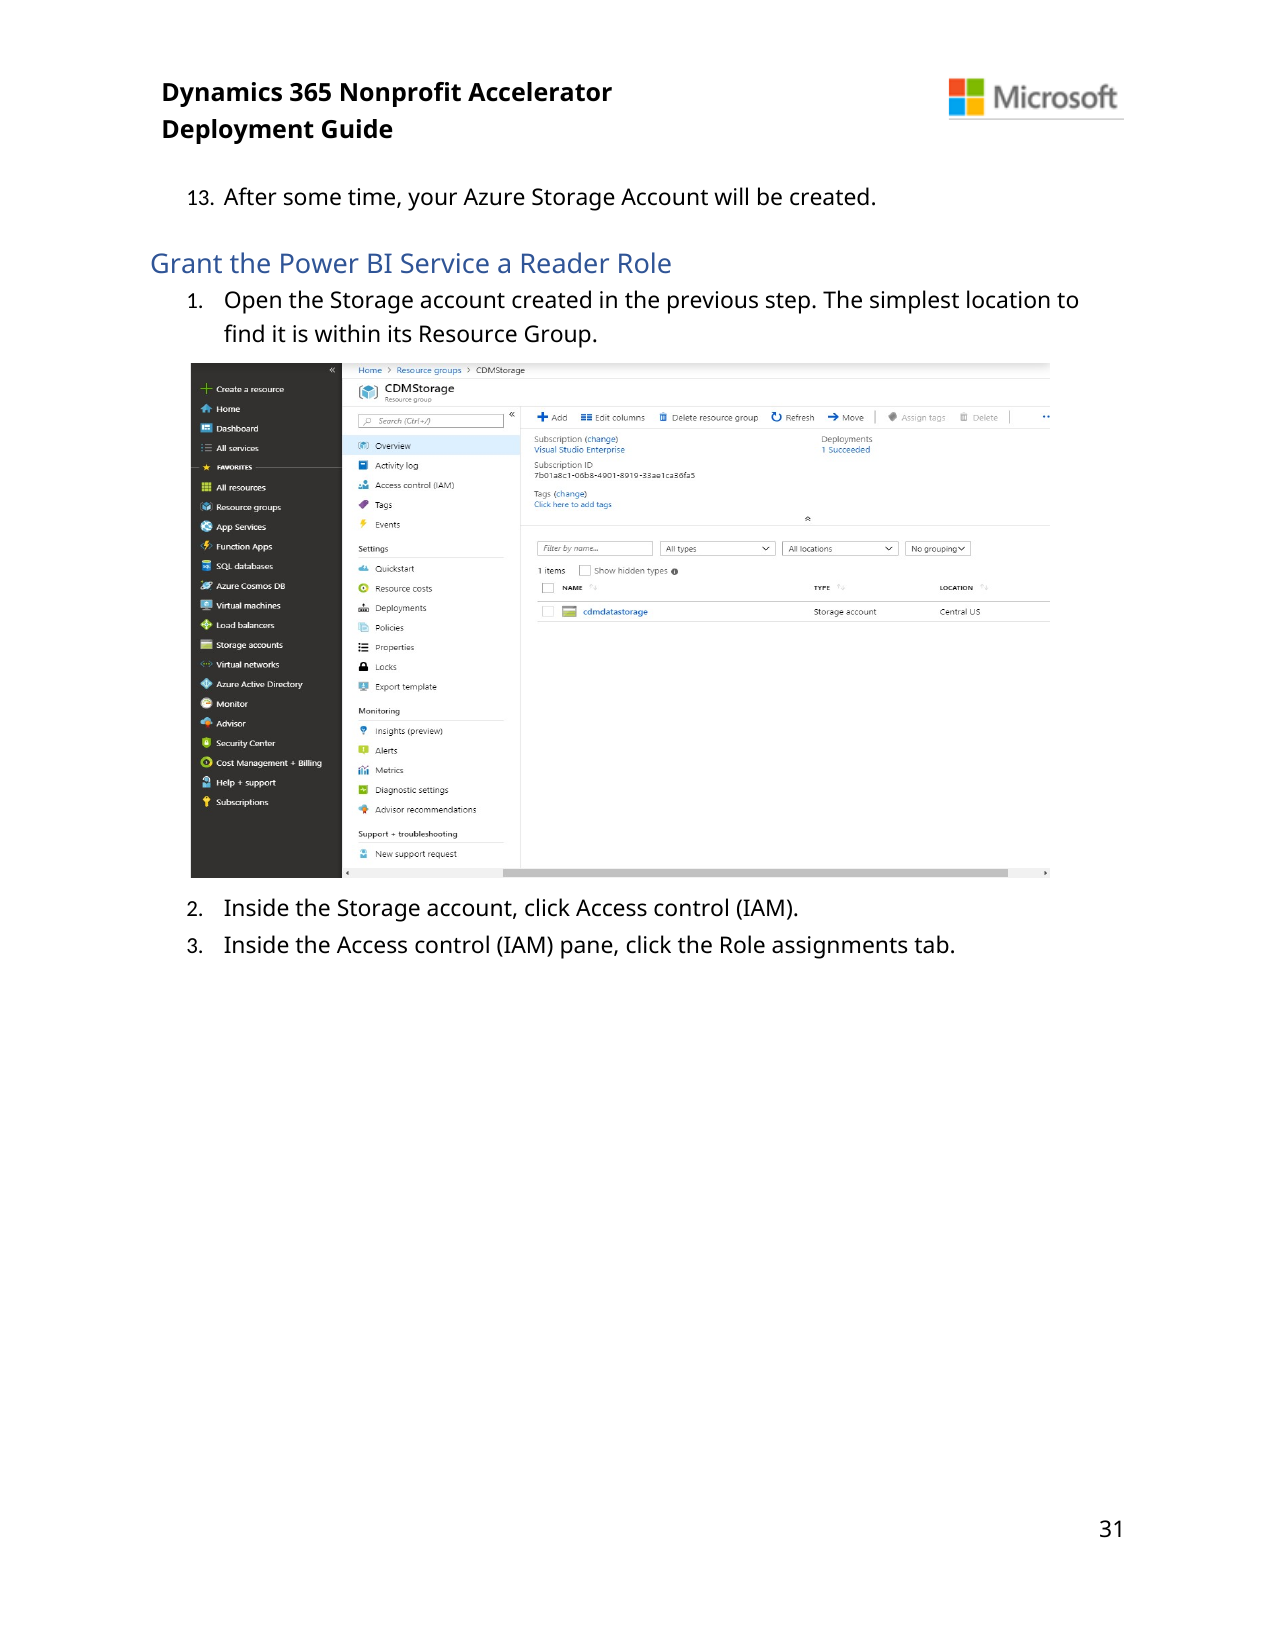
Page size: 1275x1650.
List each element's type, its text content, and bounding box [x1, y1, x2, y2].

subtitle Grant the Power BI Service a Reader Role [150, 245, 1125, 282]
list Open the Storage account created in the previous step. The simplest location to find it is within its Resource Group. [186, 284, 1125, 349]
picture [190, 363, 1050, 878]
list Inside the Access control (IAM) pane, click the Role assignments tab. [186, 929, 1125, 960]
list After some time, your Azure Storage Account will be created. [186, 181, 1125, 212]
picture [948, 75, 1124, 121]
list Inside the Storage account, click Access control (IAM). [186, 892, 1125, 923]
